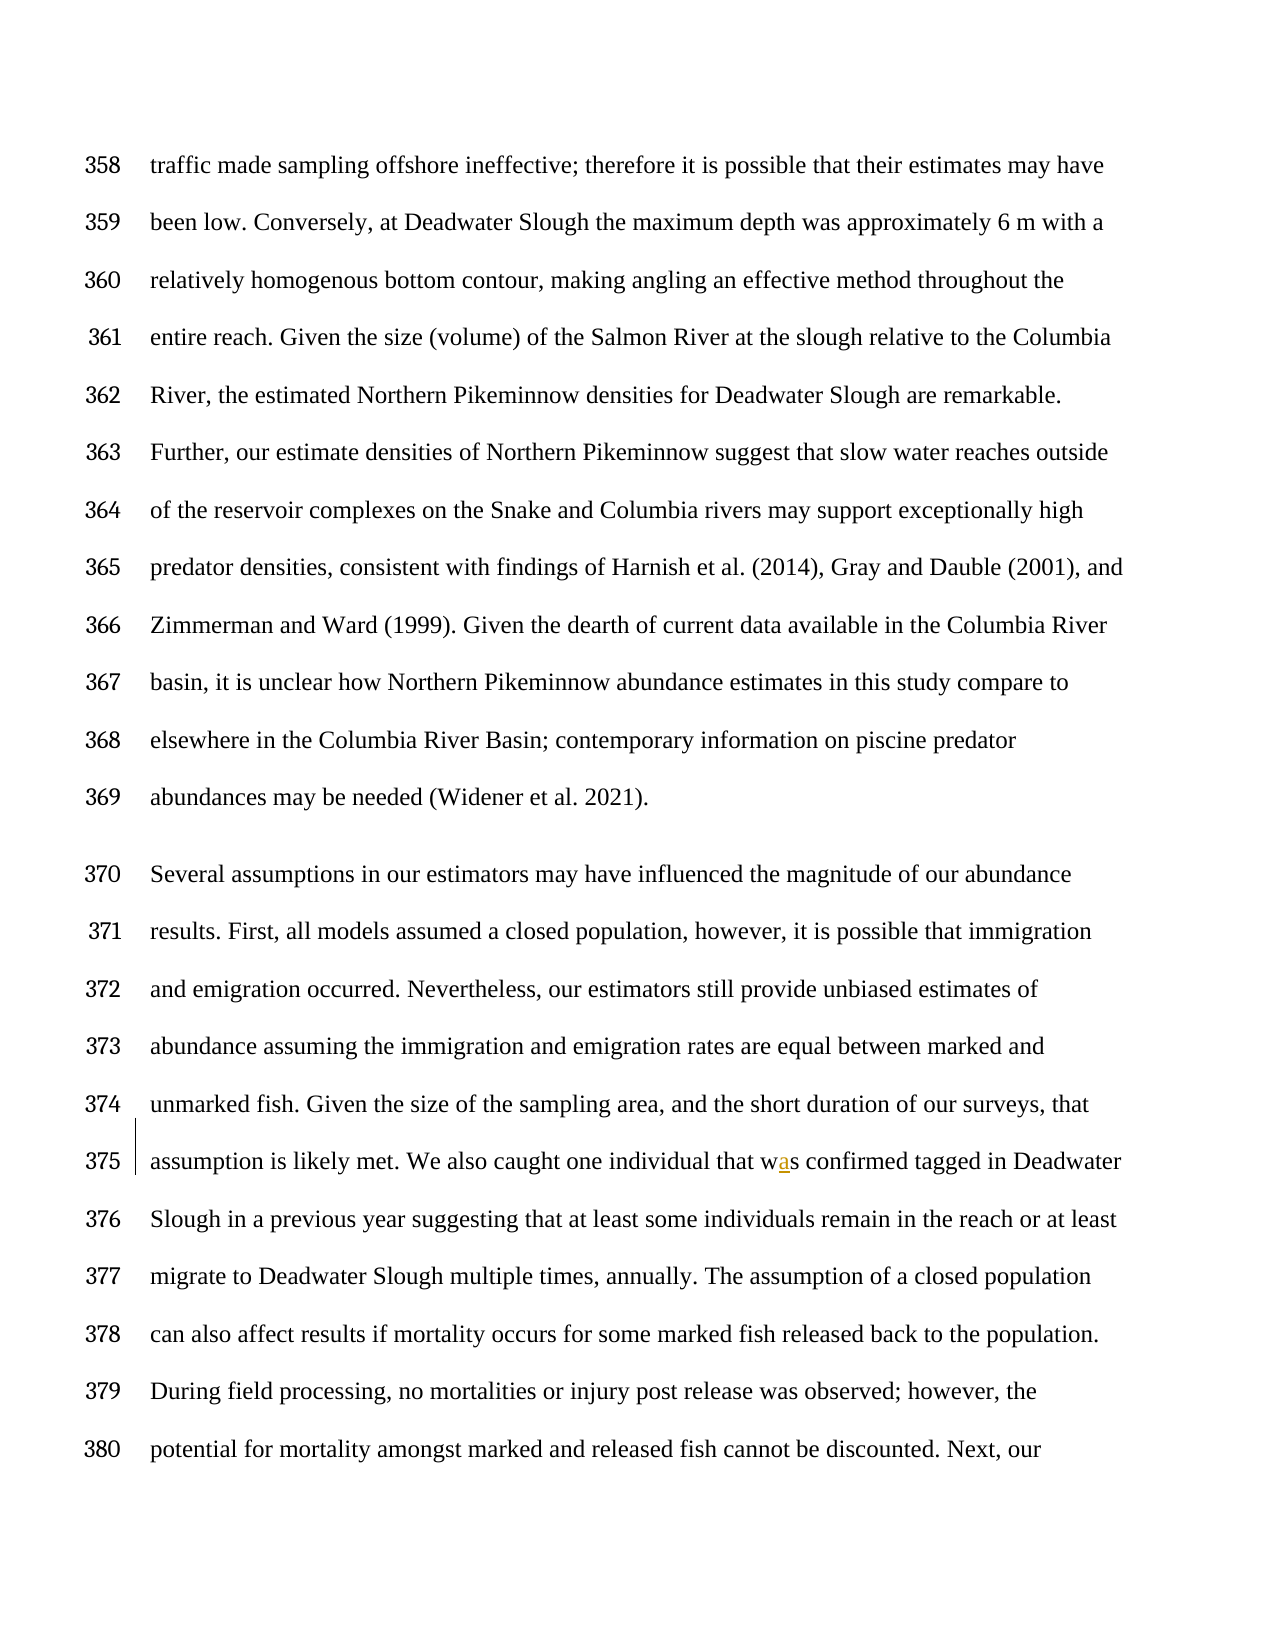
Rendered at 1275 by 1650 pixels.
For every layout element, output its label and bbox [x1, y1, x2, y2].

text [150, 859, 1125, 1462]
text [150, 150, 1125, 811]
